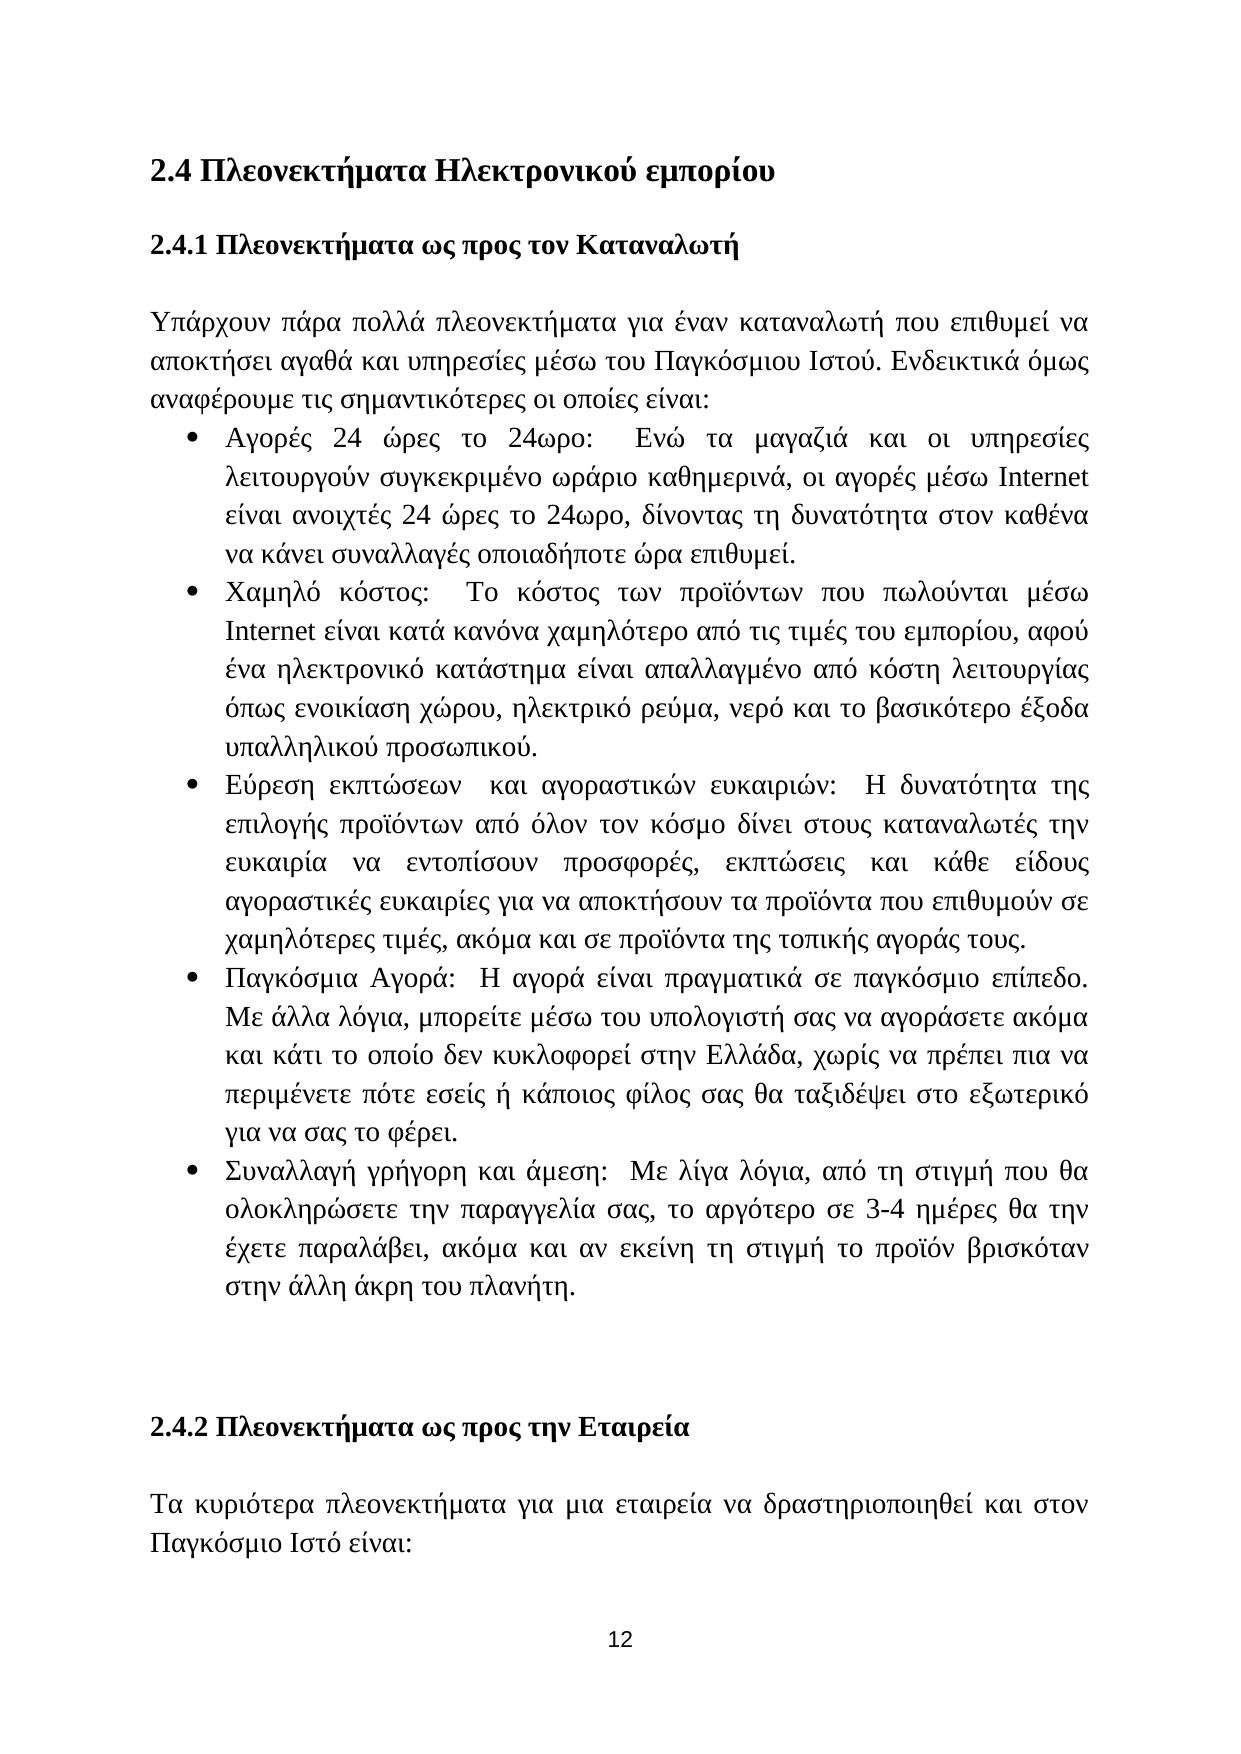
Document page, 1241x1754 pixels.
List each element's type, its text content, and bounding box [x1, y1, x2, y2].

text Υπάρχουν πάρα πολλά πλεονεκτήματα για έναν καταναλωτή που επιθυμεί να αποκτήσει αγαθά και υπηρεσίες μέσω του Παγκόσμιου Ιστού. Ενδεικτικά όμως αναφέρουμε τις σημαντικότερες οι οποίες είναι: [150, 304, 1090, 415]
list Αγορές 24 ώρες το 24ωρο: Ενώ τα μαγαζιά και οι υπηρεσίες λειτουργούν συγκεκριμένο ωράριο καθημερινά, οι αγορές μέσω Internet είναι ανοιχτές 24 ώρες το 24ωρο, δίνοντας τη δυνατότητα στον καθένα να κάνει συναλλαγές οποιαδήποτε ώρα επιθυμεί. [187, 420, 1090, 569]
list Εύρεση εκπτώσεων και αγοραστικών ευκαιριών: Η δυνατότητα της επιλογής προϊόντων από όλον τον κόσμο δίνει στους καταναλωτές την ευκαιρία να εντοπίσουν προσφορές, εκπτώσεις και κάθε είδους αγοραστικές ευκαιρίες για να αποκτήσουν τα προϊόντα που επιθυμούν σε χαμηλότερες τιμές, ακόμα και σε προϊόντα της τοπικής αγοράς τους. [187, 767, 1090, 955]
subtitle 2.4.1 Πλεονεκτήματα ως προς τον Καταναλωτή [150, 227, 1090, 261]
list Παγκόσμια Αγορά: Η αγορά είναι πραγματικά σε παγκόσμιο επίπεδο. Με άλλα λόγια, μπορείτε μέσω του υπολογιστή σας να αγοράσετε ακόμα και κάτι το οποίο δεν κυκλοφορεί στην Ελλάδα, χωρίς να πρέπει πια να περιμένετε πότε εσείς ή κάποιος φίλος σας θα ταξιδέψει στο εξωτερικό για να σας το φέρει. [187, 960, 1090, 1148]
subtitle 2.4.2 Πλεονεκτήματα ως προς την Εταιρεία [150, 1409, 1090, 1443]
list Συναλλαγή γρήγορη και άμεση: Με λίγα λόγια, από τη στιγμή που θα ολοκληρώσετε την παραγγελία σας, το αργότερο σε 3-4 ημέρες θα την έχετε παραλάβει, ακόμα και αν εκείνη τη στιγμή το προϊόν βρισκόταν στην άλλη άκρη του πλανήτη. [187, 1153, 1090, 1302]
subtitle 2.4 Πλεονεκτήματα Ηλεκτρονικού εμπορίου [150, 150, 1090, 188]
text Τα κυριότερα πλεονεκτήματα για μια εταιρεία να δραστηριοποιηθεί και στον Παγκόσμιο Ιστό είναι: [150, 1486, 1090, 1558]
list Χαμηλό κόστος: Το κόστος των προϊόντων που πωλούνται μέσω Internet είναι κατά κανόνα χαμηλότερο από τις τιμές του εμπορίου, αφού ένα ηλεκτρονικό κατάστημα είναι απαλλαγμένο από κόστη λειτουργίας όπως ενοικίαση χώρου, ηλεκτρικό ρεύμα, νερό και το βασικότερο έξοδα υπαλληλικού προσωπικού. [187, 574, 1090, 762]
